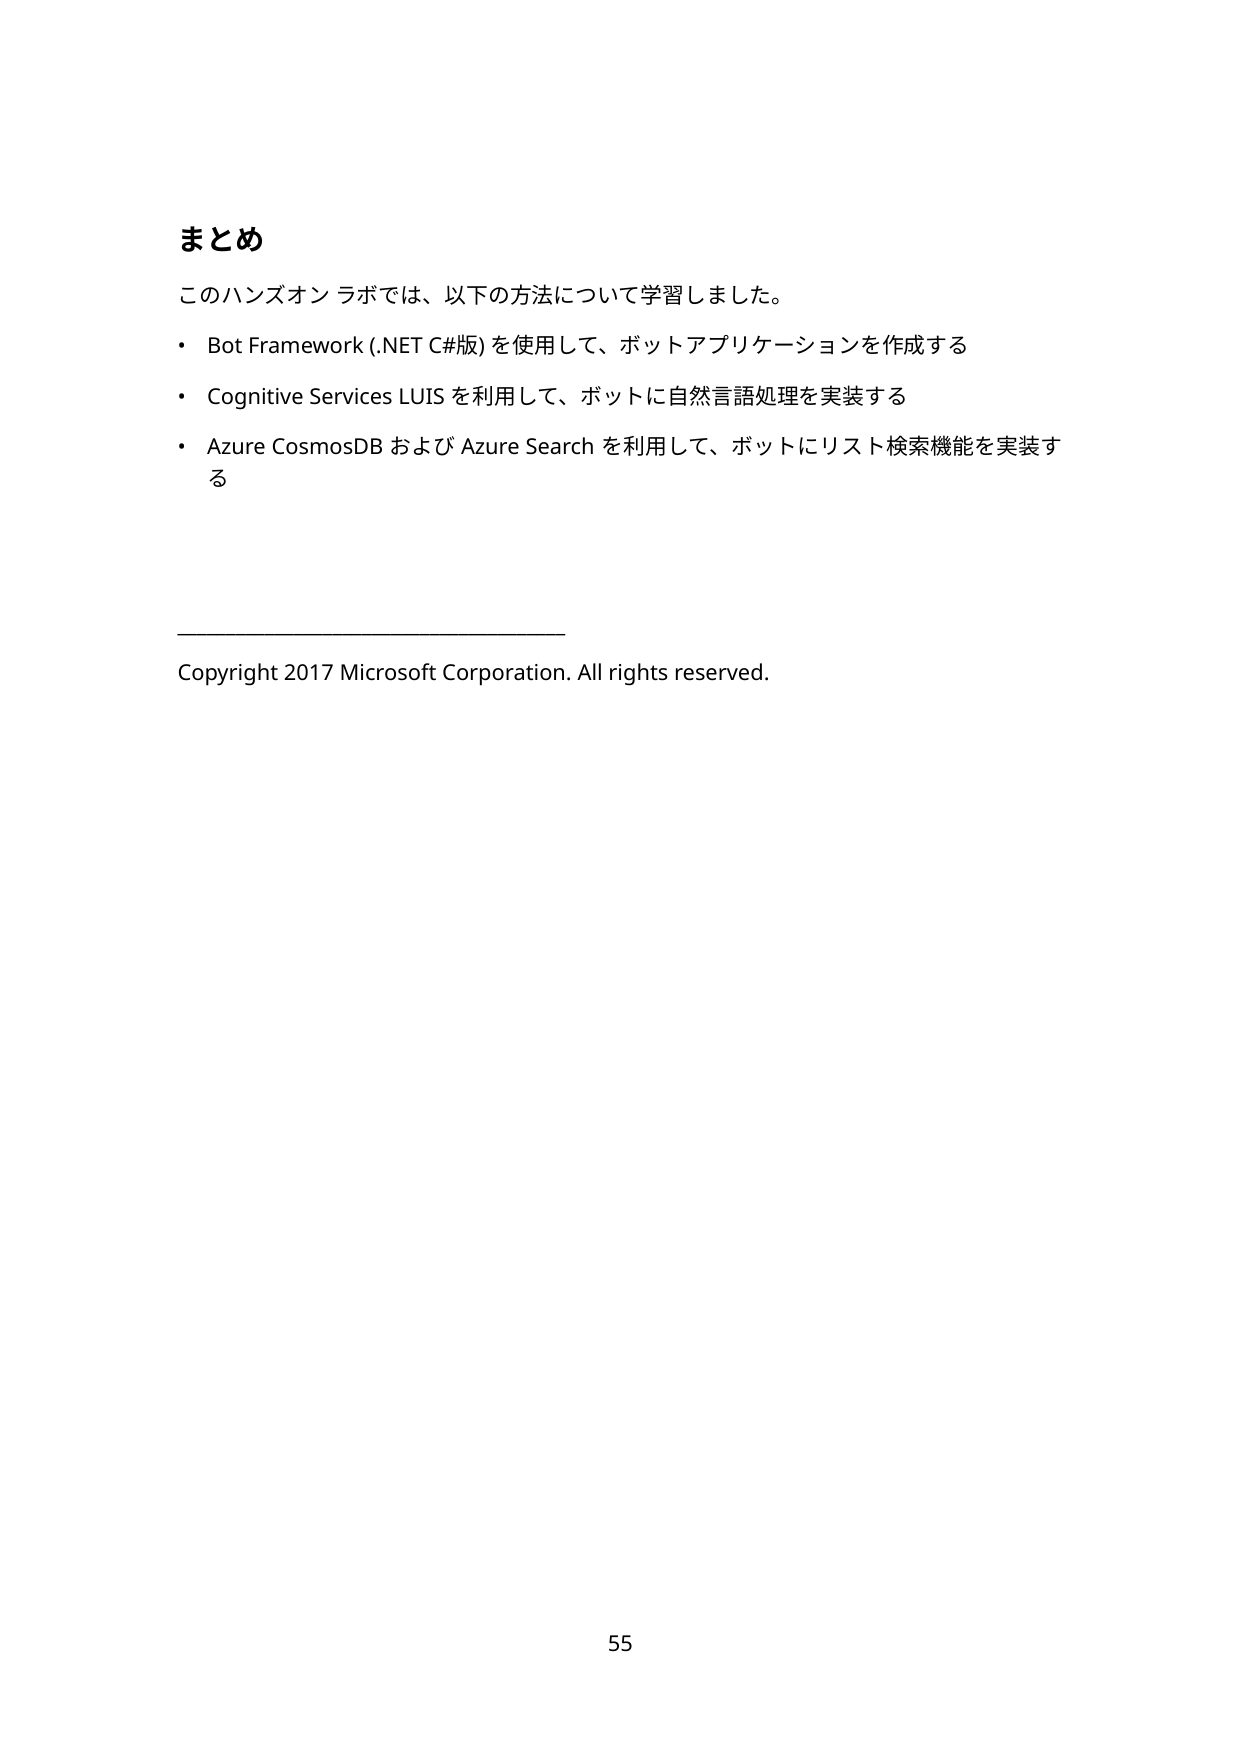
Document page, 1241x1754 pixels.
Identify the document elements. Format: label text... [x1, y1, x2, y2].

text Copyright 2017 Microsoft Corporation. All rights reserved. [177, 657, 1063, 687]
list Cognitive Services LUIS を利用して、ボットに自然言語処理を実装する [177, 379, 1063, 411]
text ________________________________________ [177, 608, 1063, 638]
text このハンズオン ラボでは、以下の方法について学習しました。 [177, 278, 1063, 309]
list Azure CosmosDB および Azure Search を利用して、ボットにリスト検索機能を実装する [177, 429, 1063, 493]
list Bot Framework (.NET C#版) を使用して、ボットアプリケーションを作成する [177, 328, 1063, 360]
subtitle まとめ [177, 217, 1063, 259]
